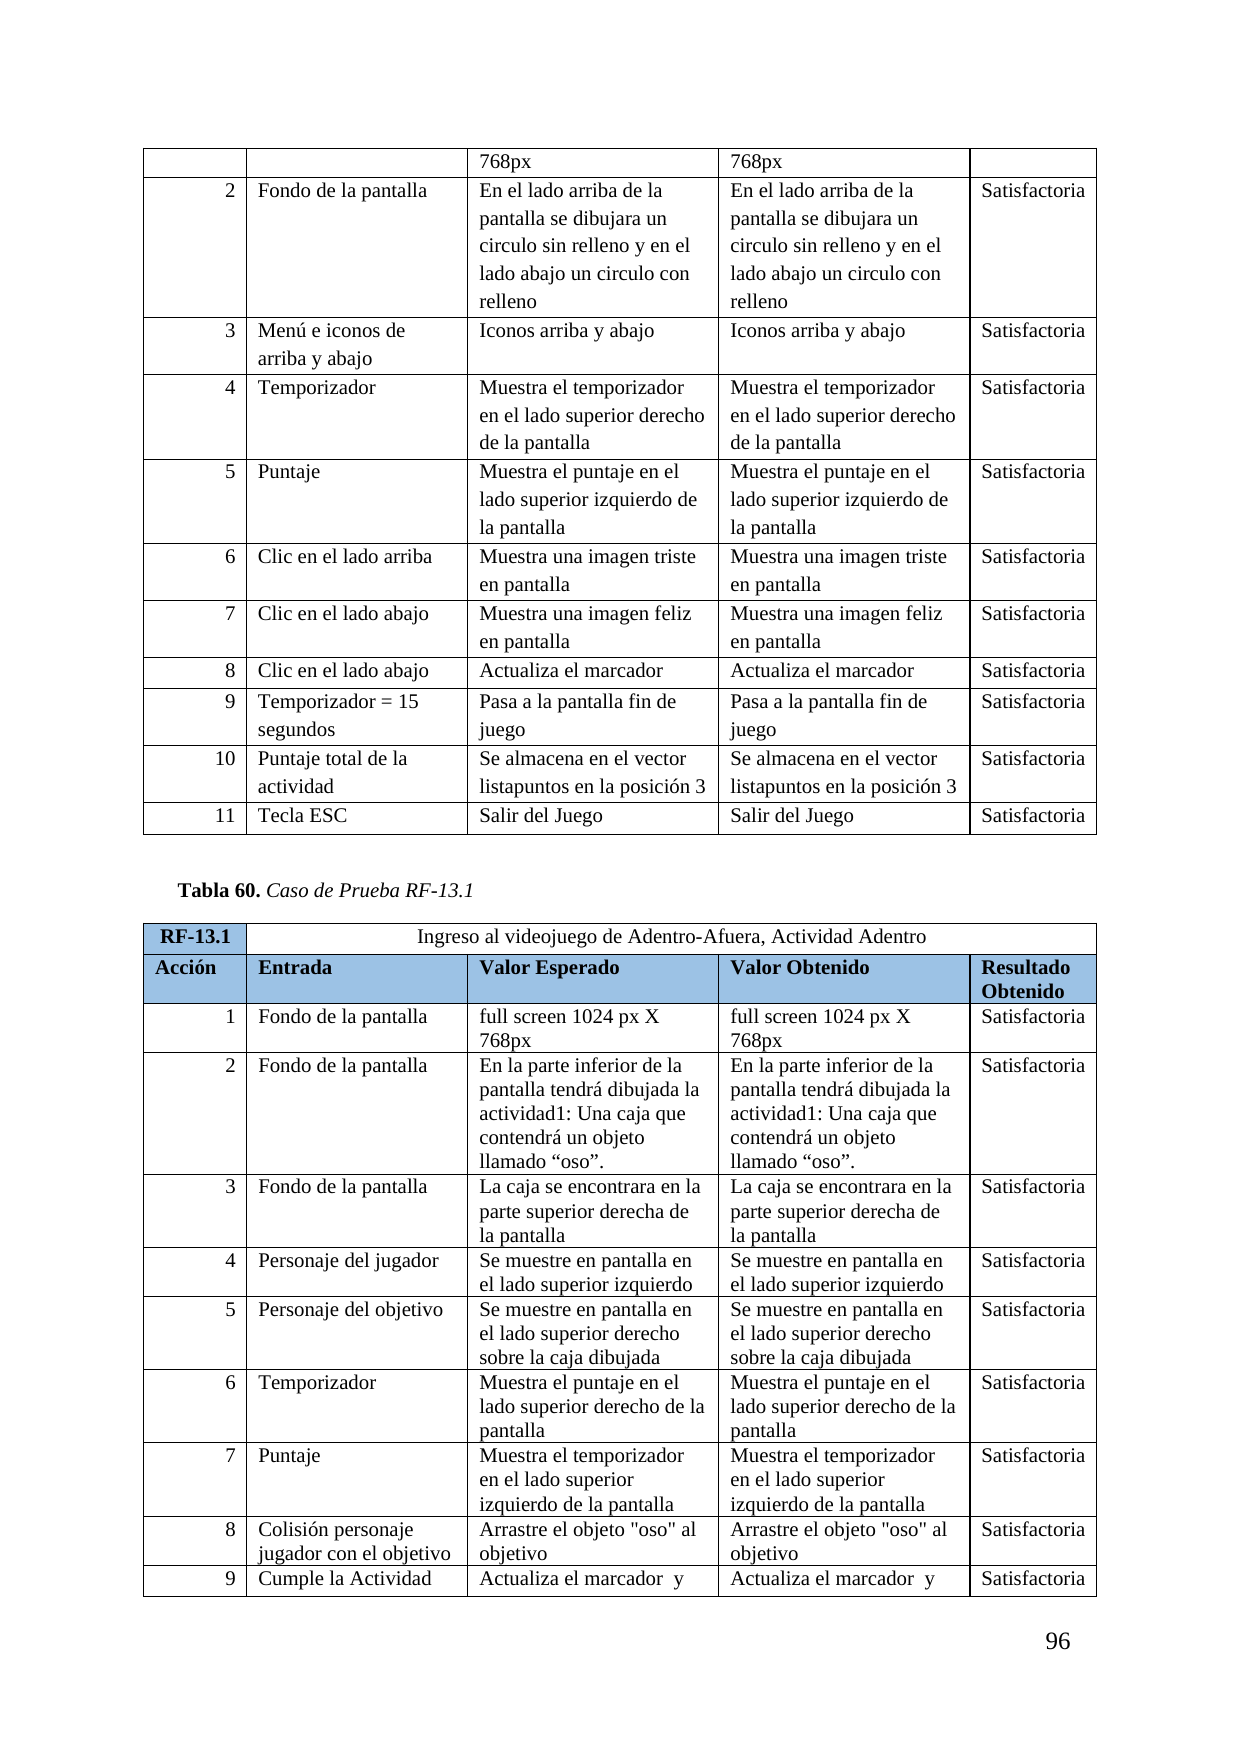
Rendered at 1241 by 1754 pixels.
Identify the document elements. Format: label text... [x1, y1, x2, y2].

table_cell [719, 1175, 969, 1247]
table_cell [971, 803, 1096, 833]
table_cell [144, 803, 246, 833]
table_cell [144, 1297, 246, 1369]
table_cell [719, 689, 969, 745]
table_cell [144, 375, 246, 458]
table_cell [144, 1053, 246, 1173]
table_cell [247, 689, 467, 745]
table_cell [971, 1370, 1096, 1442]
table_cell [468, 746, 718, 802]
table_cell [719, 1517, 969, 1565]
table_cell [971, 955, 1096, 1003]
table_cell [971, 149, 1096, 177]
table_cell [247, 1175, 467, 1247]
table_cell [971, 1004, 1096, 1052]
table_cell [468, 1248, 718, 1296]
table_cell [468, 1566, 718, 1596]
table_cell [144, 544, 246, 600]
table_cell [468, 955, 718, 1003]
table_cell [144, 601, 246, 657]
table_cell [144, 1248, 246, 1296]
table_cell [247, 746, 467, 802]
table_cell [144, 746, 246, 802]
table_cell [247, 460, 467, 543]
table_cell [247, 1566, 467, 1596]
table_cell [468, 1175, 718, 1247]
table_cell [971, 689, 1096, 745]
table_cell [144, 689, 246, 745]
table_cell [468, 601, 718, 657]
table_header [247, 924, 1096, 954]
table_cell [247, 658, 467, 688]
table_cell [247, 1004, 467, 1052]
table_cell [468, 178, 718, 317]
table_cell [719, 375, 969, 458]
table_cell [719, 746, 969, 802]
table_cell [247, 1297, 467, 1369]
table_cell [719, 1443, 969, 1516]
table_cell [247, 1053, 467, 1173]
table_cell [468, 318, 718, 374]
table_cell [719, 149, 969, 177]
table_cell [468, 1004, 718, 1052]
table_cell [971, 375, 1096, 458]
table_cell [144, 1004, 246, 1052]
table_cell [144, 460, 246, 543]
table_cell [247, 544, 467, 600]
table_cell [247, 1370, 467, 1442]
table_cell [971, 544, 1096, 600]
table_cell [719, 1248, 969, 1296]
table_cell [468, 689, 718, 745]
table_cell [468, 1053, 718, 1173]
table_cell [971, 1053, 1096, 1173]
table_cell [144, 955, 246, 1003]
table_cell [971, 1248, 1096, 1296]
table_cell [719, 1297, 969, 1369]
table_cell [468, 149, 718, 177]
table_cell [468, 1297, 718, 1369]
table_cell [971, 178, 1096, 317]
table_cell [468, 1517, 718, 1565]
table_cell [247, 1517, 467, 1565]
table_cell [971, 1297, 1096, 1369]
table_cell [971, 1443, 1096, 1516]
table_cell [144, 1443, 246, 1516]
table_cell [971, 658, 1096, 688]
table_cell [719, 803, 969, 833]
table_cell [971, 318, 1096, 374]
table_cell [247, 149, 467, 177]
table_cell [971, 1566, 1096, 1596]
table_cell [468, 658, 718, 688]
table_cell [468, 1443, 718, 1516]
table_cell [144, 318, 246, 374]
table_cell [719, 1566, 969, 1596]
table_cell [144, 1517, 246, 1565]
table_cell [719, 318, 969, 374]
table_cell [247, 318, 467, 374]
text Tabla 60. Caso de Prueba RF-13.1 [177, 878, 1063, 902]
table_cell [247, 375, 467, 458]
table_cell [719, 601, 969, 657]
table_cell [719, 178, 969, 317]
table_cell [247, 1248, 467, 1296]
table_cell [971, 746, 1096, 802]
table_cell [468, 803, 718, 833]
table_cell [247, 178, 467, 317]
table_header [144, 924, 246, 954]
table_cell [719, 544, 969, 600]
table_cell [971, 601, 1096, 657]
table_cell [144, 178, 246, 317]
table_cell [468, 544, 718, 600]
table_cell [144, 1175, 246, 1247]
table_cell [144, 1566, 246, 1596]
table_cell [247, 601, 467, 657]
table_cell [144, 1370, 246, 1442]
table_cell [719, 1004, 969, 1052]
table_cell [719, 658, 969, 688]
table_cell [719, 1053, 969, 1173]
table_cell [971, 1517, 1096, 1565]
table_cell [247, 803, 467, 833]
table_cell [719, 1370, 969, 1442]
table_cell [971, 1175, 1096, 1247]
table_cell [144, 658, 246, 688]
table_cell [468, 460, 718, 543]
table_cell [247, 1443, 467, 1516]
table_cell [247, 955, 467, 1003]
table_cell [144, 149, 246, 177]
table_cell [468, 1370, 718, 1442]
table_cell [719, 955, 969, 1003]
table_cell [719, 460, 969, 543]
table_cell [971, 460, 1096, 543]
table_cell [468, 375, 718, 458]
